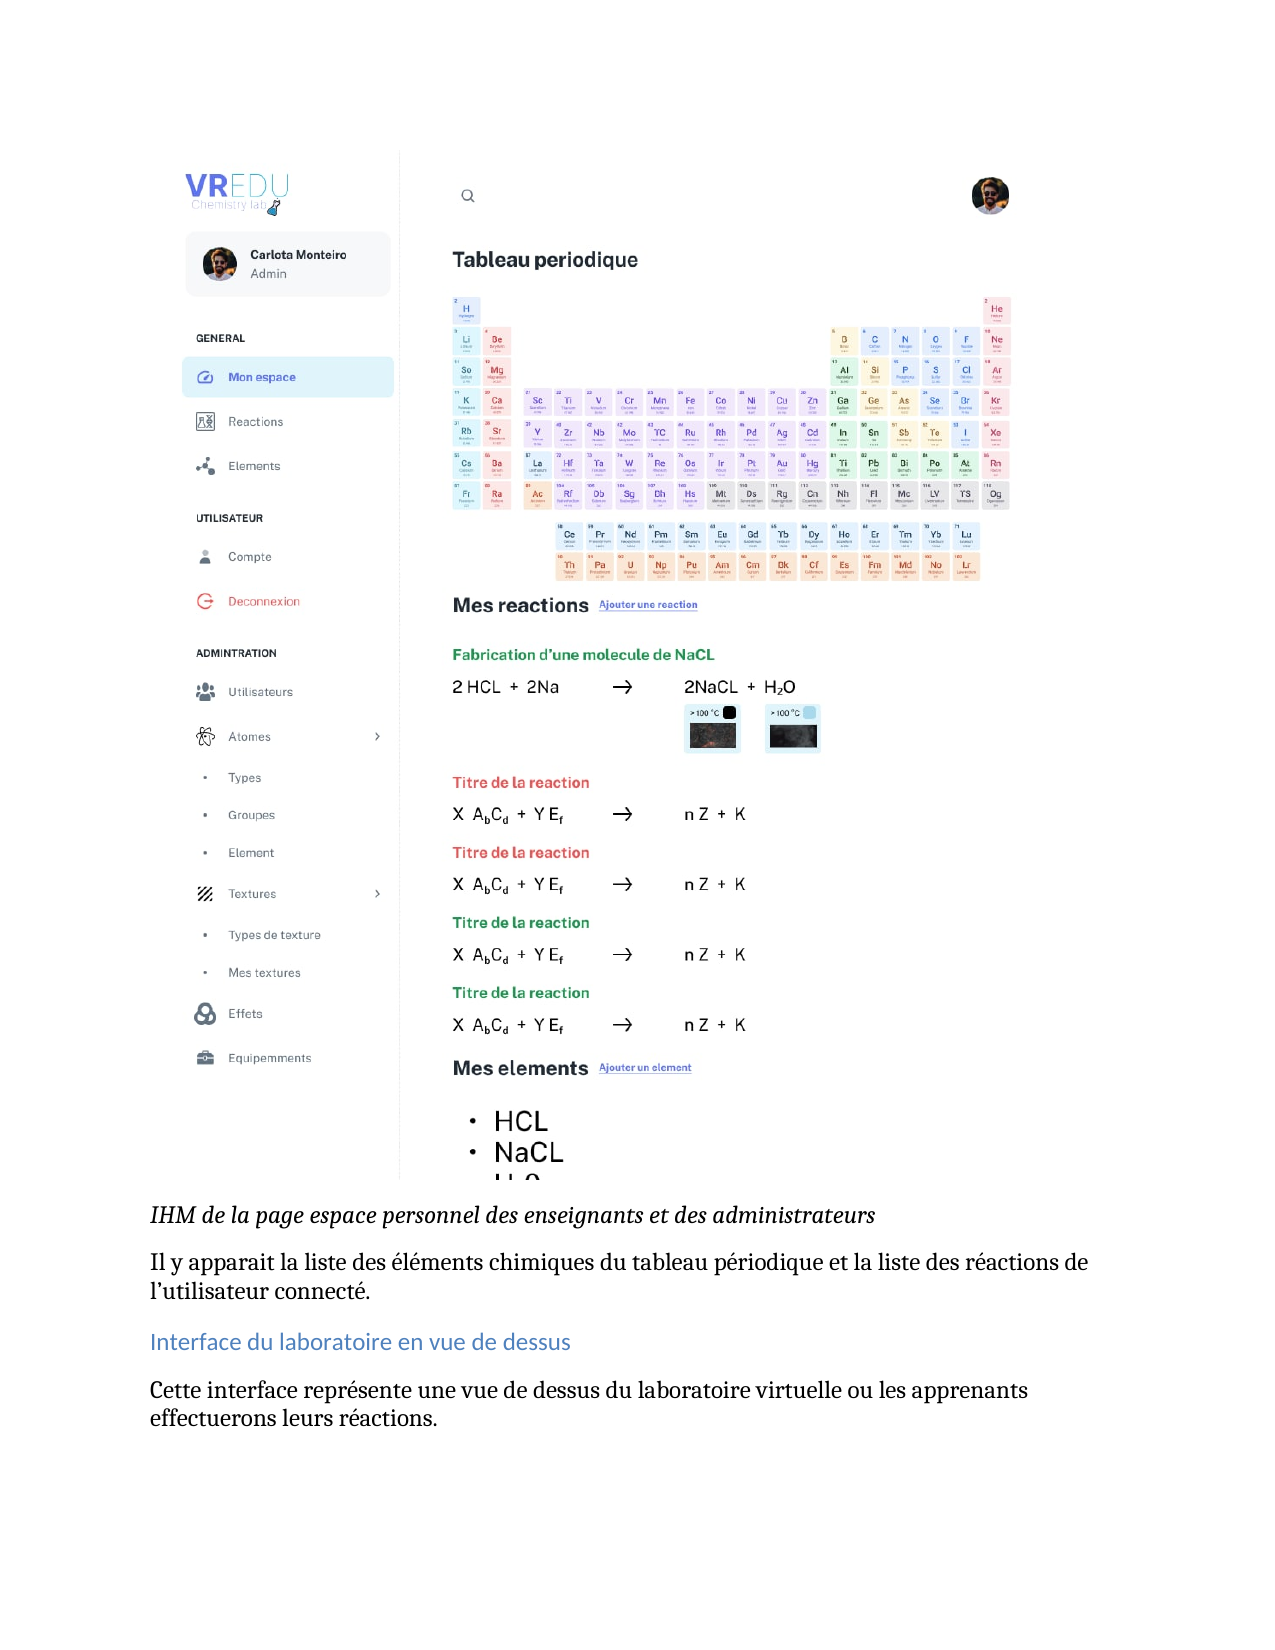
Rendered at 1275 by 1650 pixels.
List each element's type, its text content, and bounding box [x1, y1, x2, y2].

text Cette interface représente une vue de dessus du laboratoire virtuelle ou les apprenants effectuerons leurs réactions. [150, 1376, 1125, 1433]
subtitle Interface du laboratoire en vue de dessus [150, 1326, 1125, 1357]
text IHM de la page espace personnel des enseignants et des administrateurs [150, 1201, 1125, 1229]
picture [168, 150, 1044, 1180]
text Il y apparait la liste des éléments chimiques du tableau périodique et la liste des réactions de l’utilisateur connecté. [150, 1248, 1125, 1306]
